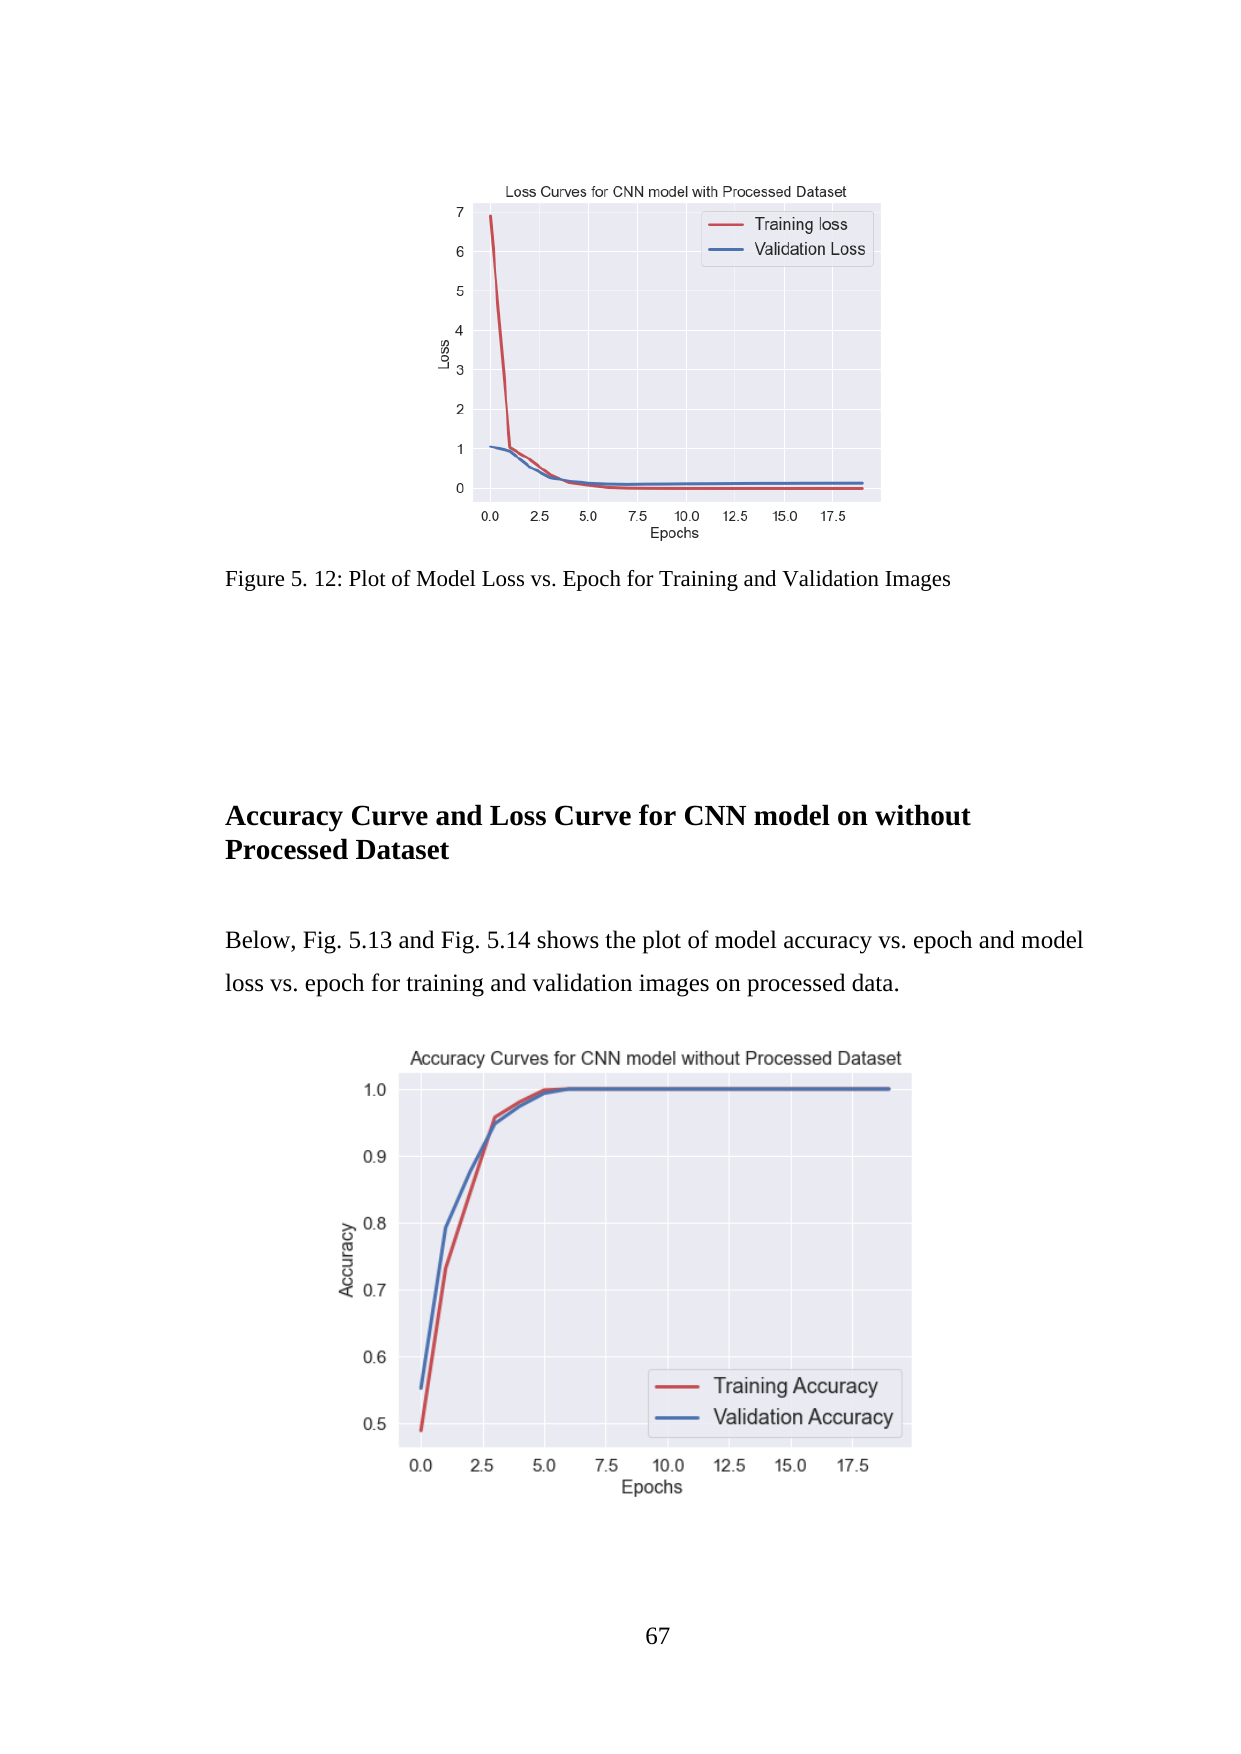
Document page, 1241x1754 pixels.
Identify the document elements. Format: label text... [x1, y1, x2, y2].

subtitle Accuracy Curve and Loss Curve for CNN model on without Processed Dataset [225, 798, 1090, 866]
picture [332, 1043, 920, 1505]
text Below, Fig. 5.13 and Fig. 5.14 shows the plot of model accuracy vs. epoch and model loss vs. epoch for training and validation images on processed data. [225, 925, 1090, 997]
text Figure 5. 12: Plot of Model Loss vs. Epoch for Training and Validation Images [225, 565, 1090, 592]
picture [431, 180, 886, 547]
